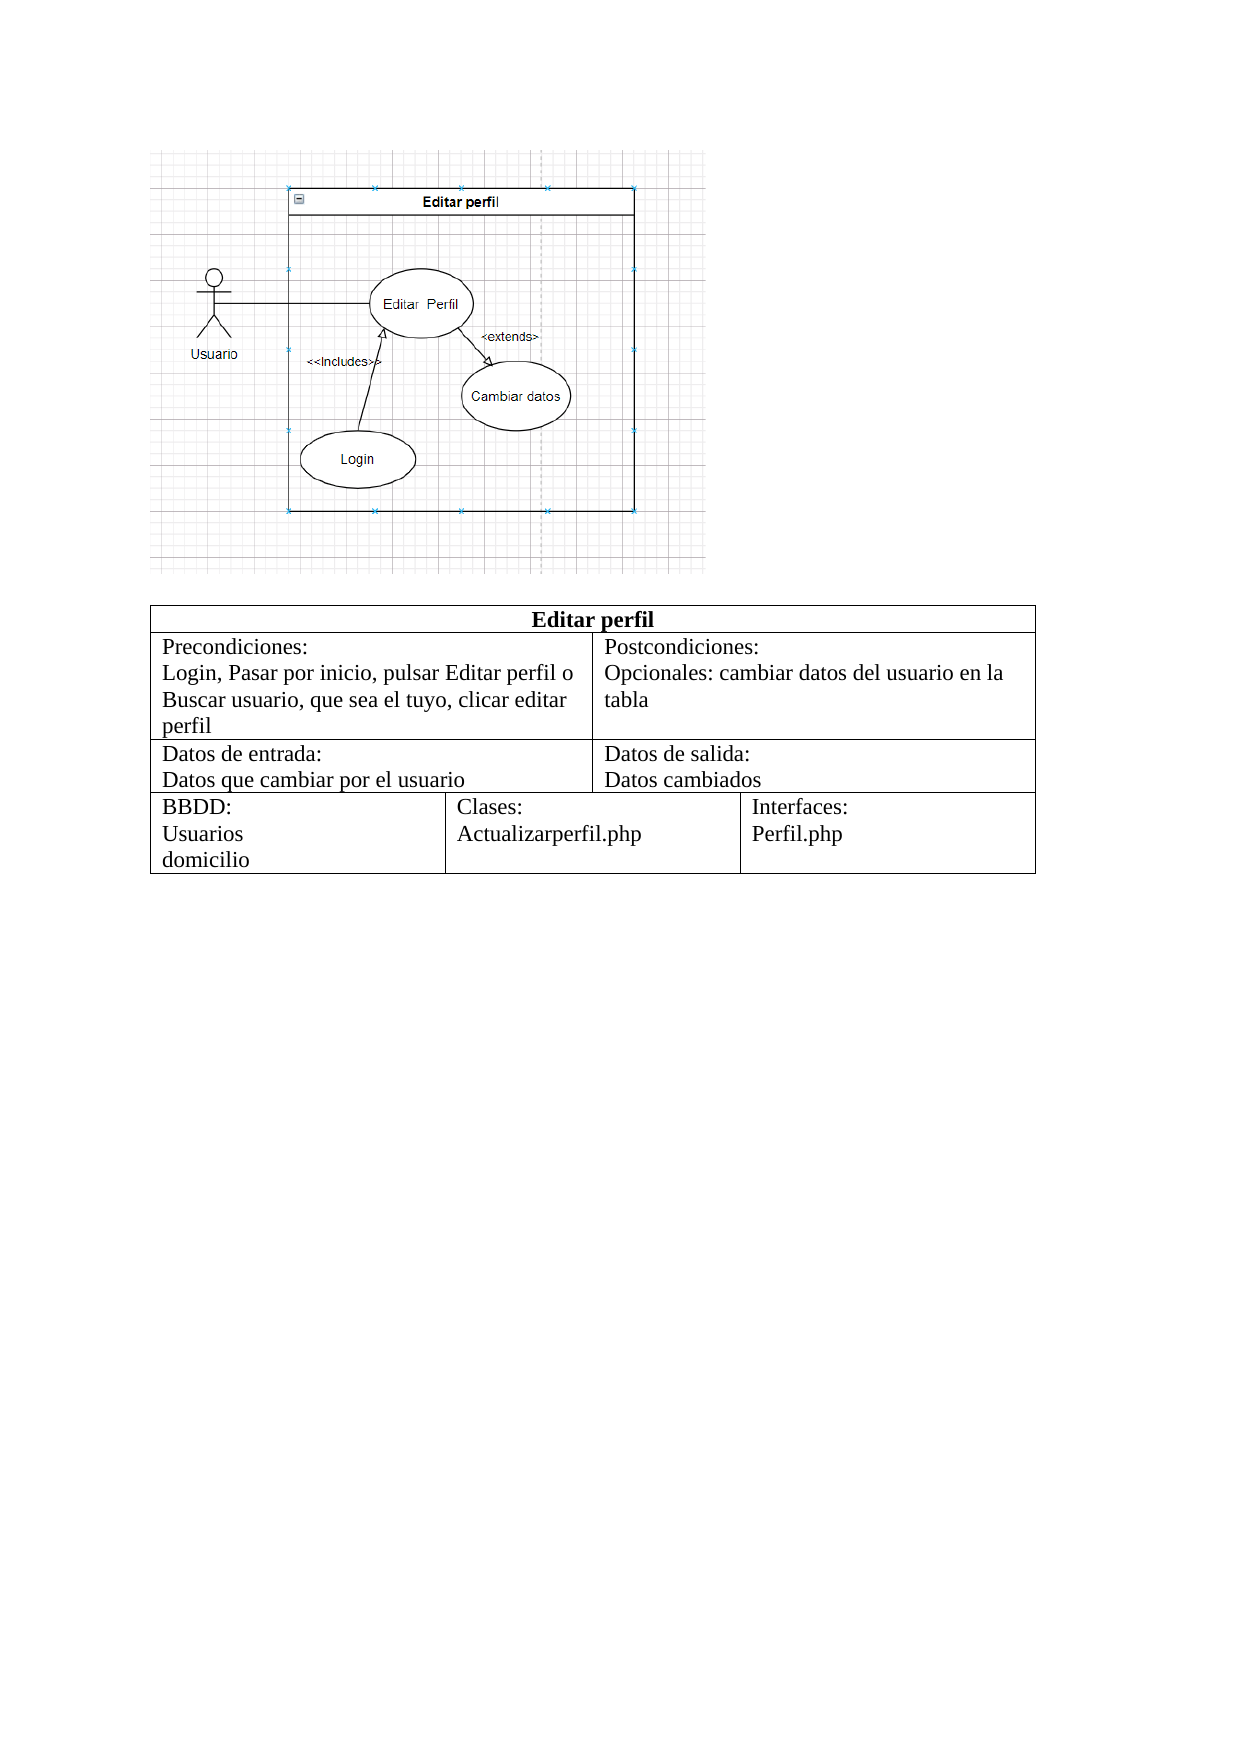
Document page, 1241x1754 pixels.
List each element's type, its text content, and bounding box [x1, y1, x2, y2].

table_cell Postcondiciones: Opcionales: cambiar datos del usuario en la tabla [593, 633, 1035, 738]
table_cell Interfaces: Perfil.php [741, 793, 1035, 872]
table_cell BBDD: Usuarios domicilio [151, 793, 445, 872]
table_header Editar perfil [151, 606, 1035, 632]
table_cell Datos de entrada: Datos que cambiar por el usuario [151, 740, 592, 792]
picture [150, 150, 706, 574]
table_cell Datos de salida: Datos cambiados [593, 740, 1035, 792]
table_cell Precondiciones: Login, Pasar por inicio, pulsar Editar perfil o Buscar usuario, que sea el tuyo, clicar editar perfil [151, 633, 592, 738]
table_cell Clases: Actualizarperfil.php [446, 793, 740, 872]
